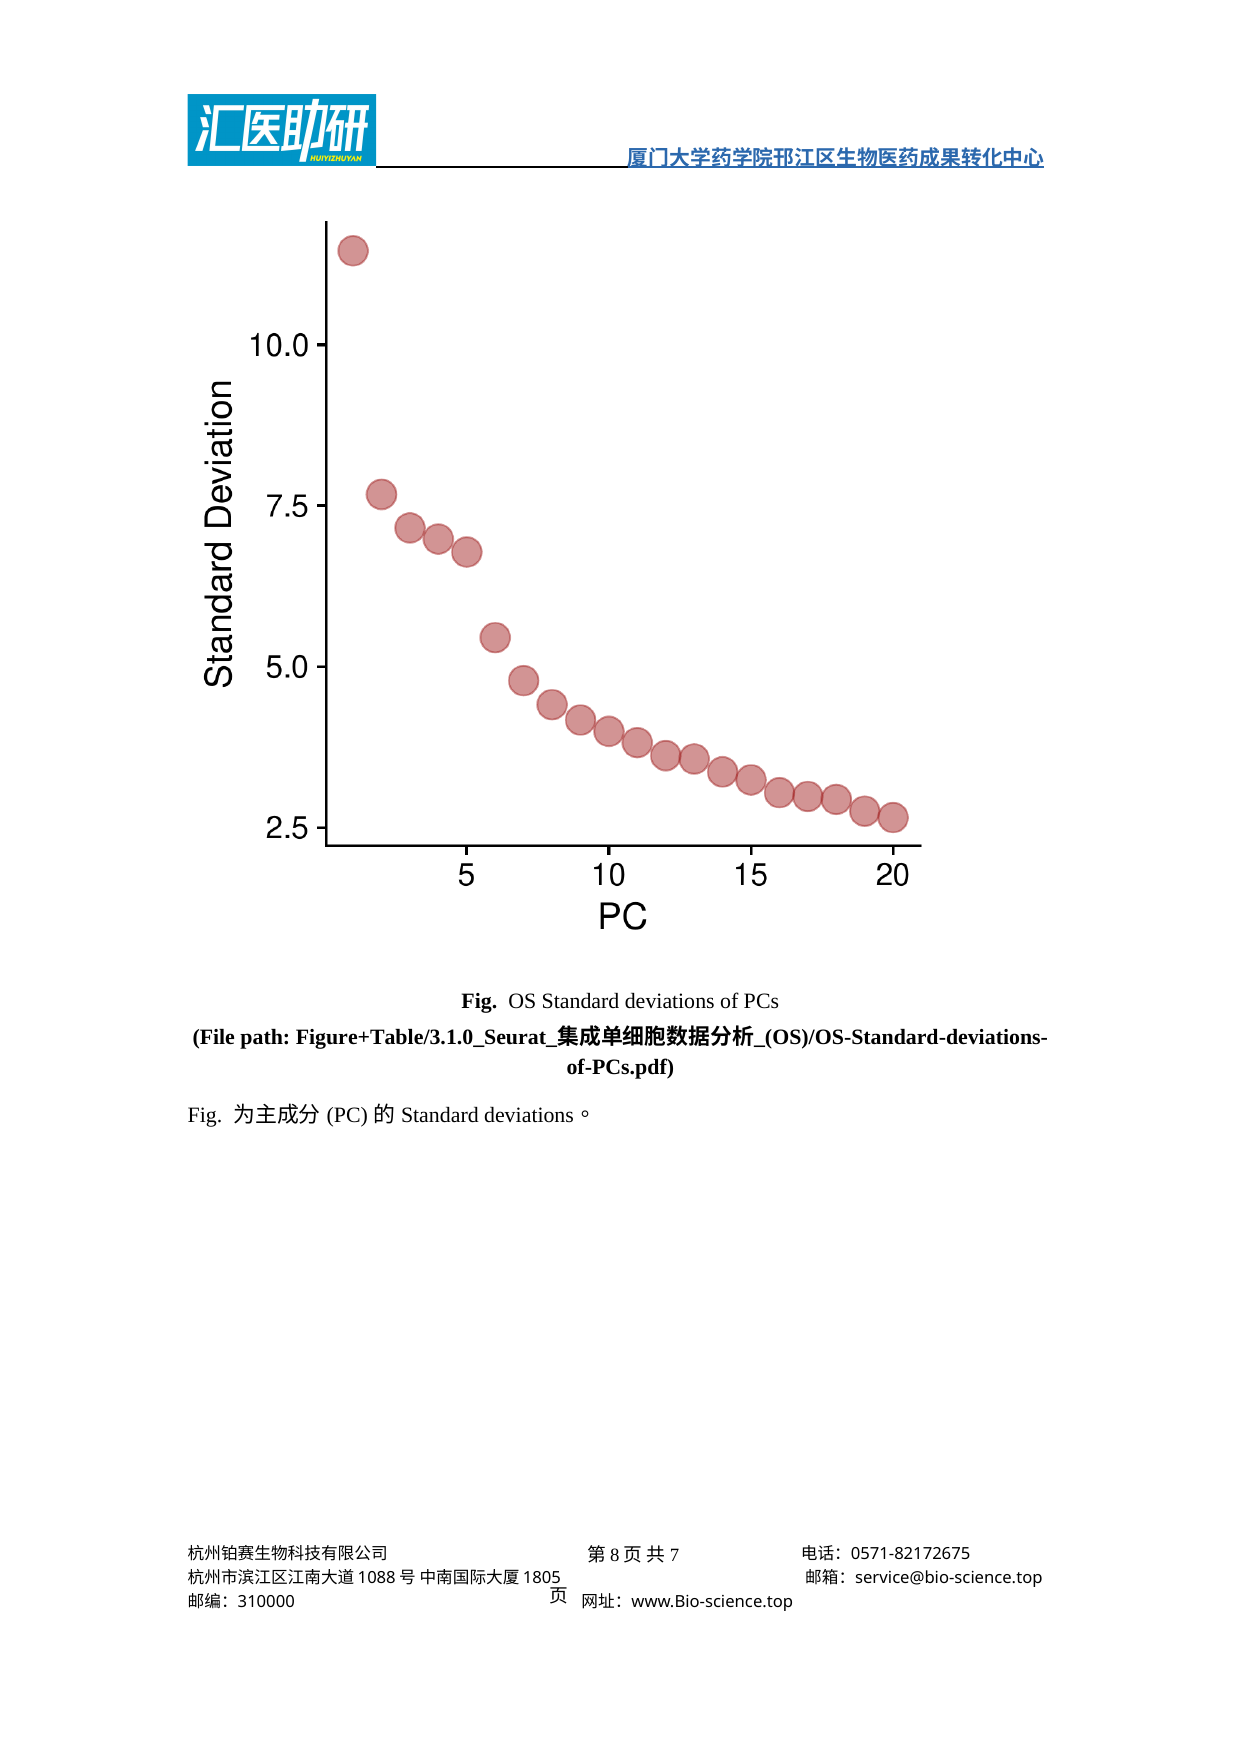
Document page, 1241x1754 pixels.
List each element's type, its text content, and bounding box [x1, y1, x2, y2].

picture [196, 131, 208, 150]
picture [204, 106, 210, 114]
picture [327, 106, 368, 150]
text Fig. 为主成分 (PC) 的 Standard deviations。 [187, 1099, 1053, 1129]
picture [243, 106, 284, 150]
text (File path: Figure+Table/3.1.0_Seurat_集成单细胞数据分析_(OS)/OS-Standard-deviations-of-PCs.pdf) [187, 1021, 1053, 1081]
picture [201, 118, 208, 127]
text Fig. OS Standard deviations of PCs [187, 988, 1053, 1013]
picture [210, 106, 243, 150]
picture [282, 99, 327, 161]
picture [187, 204, 938, 955]
